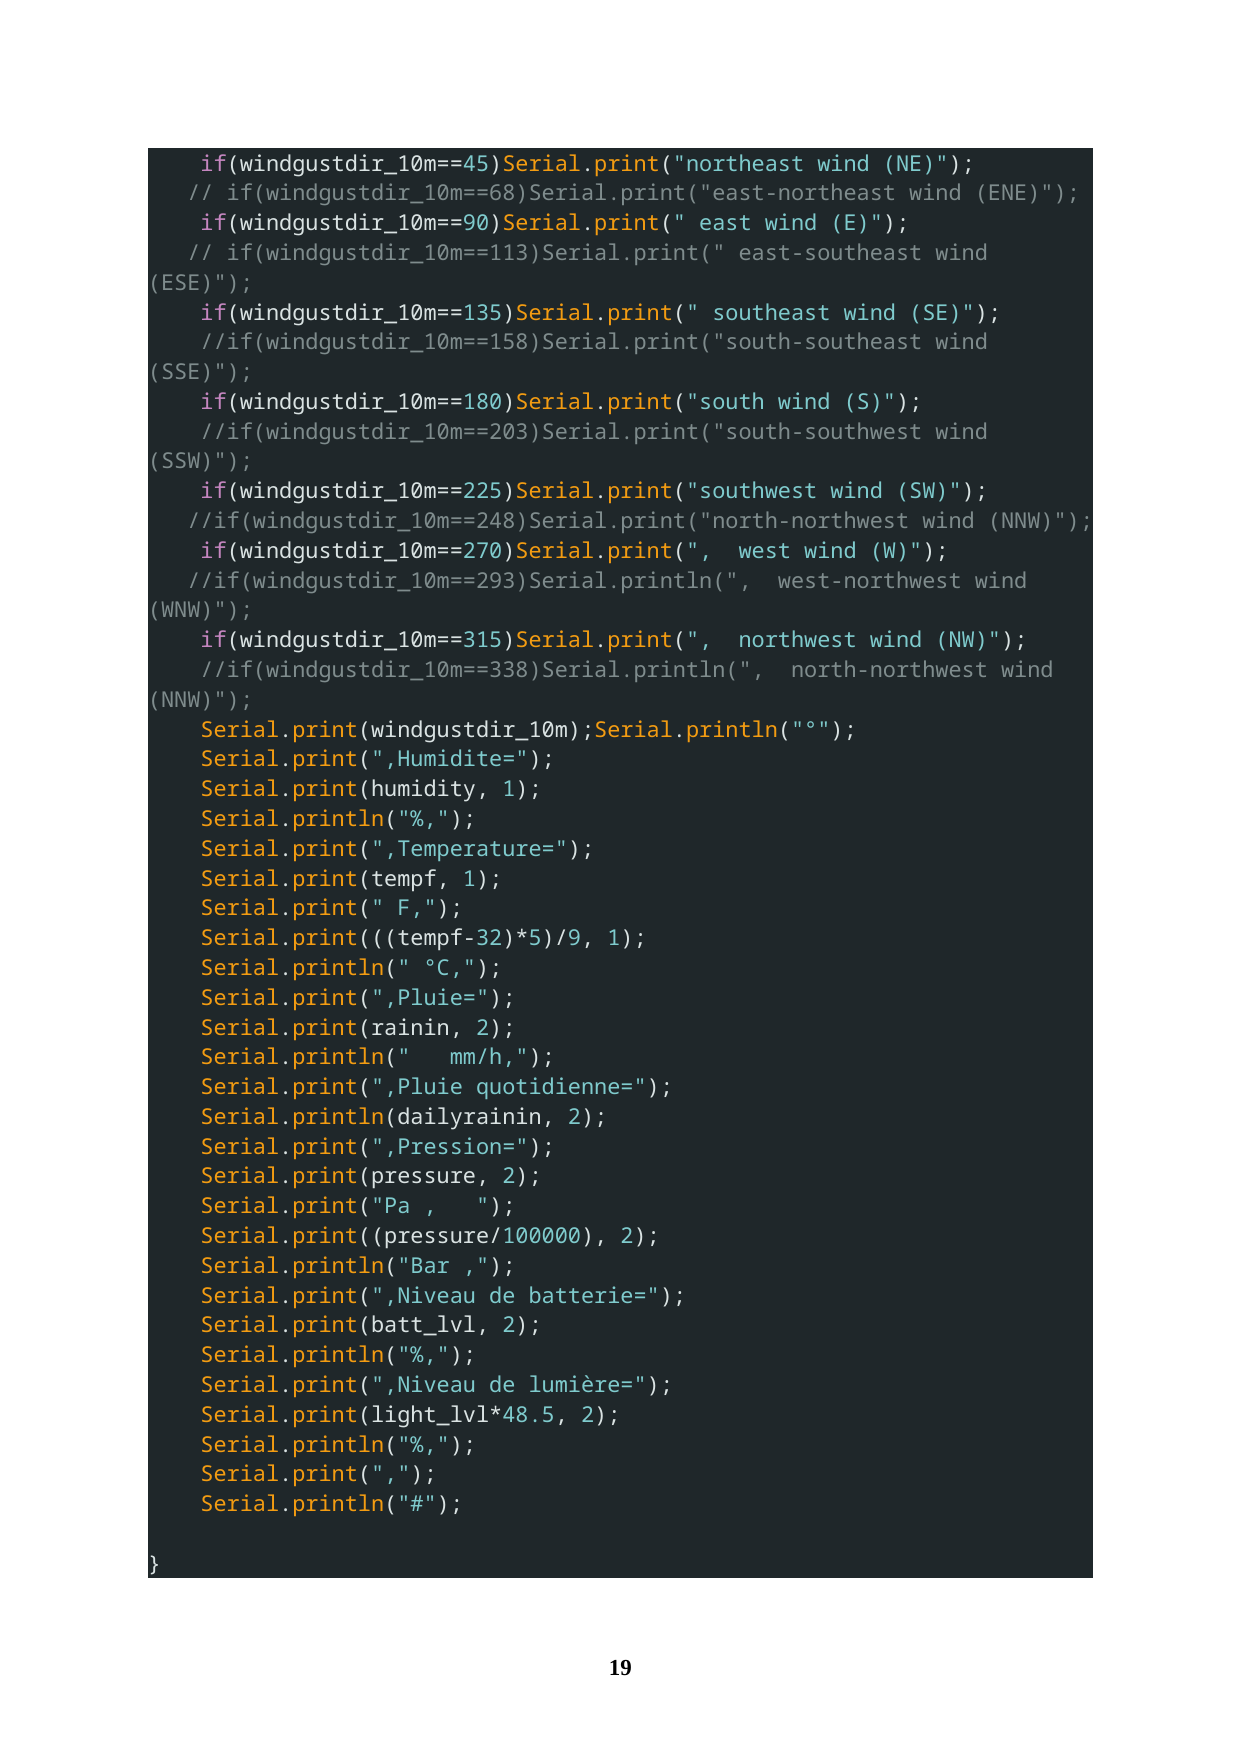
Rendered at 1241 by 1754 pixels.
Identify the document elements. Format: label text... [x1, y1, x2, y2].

text Serial.print(",Pression="); [148, 1131, 1093, 1161]
text if(windgustdir_10m==180)Serial.print("south wind (S)"); [148, 386, 1093, 416]
text // if(windgustdir_10m==68)Serial.print("east-northeast wind (ENE)"); [148, 177, 1093, 207]
text Serial.print(pressure, 2); [148, 1161, 1093, 1190]
text if(windgustdir_10m==315)Serial.print(", northwest wind (NW)"); [148, 624, 1093, 654]
text Serial.print(",Niveau de batterie="); [148, 1280, 1093, 1309]
text Serial.print(light_lvl*48.5, 2); [148, 1399, 1093, 1429]
text Serial.print(batt_lvl, 2); [148, 1309, 1093, 1339]
text Serial.println(" mm/h,"); [148, 1041, 1093, 1071]
text Serial.println("#"); [148, 1488, 1093, 1518]
text Serial.print(",Pluie="); [148, 982, 1093, 1012]
text //if(windgustdir_10m==248)Serial.print("north-northwest wind (NNW)"); [148, 505, 1093, 535]
text if(windgustdir_10m==225)Serial.print("southwest wind (SW)"); [148, 475, 1093, 505]
text Serial.print(((tempf-32)*5)/9, 1); [148, 922, 1093, 952]
text Serial.print(",Humidite="); [148, 743, 1093, 773]
text if(windgustdir_10m==135)Serial.print(" southeast wind (SE)"); [148, 297, 1093, 326]
text } [148, 1548, 1093, 1578]
text Serial.print(humidity, 1); [148, 773, 1093, 803]
text Serial.print(","); [148, 1458, 1093, 1488]
text Serial.println(dailyrainin, 2); [148, 1101, 1093, 1131]
text Serial.println("%,"); [148, 1339, 1093, 1369]
text //if(windgustdir_10m==158)Serial.print("south-southeast wind (SSE)"); [148, 326, 1093, 386]
text Serial.println("Bar ,"); [148, 1250, 1093, 1280]
text //if(windgustdir_10m==203)Serial.print("south-southwest wind (SSW)"); [148, 416, 1093, 475]
text Serial.print(",Niveau de lumière="); [148, 1369, 1093, 1399]
text Serial.print((pressure/100000), 2); [148, 1220, 1093, 1250]
text Serial.print("Pa , "); [148, 1190, 1093, 1220]
text Serial.println("%,"); [148, 1429, 1093, 1458]
text Serial.print(rainin, 2); [148, 1012, 1093, 1041]
text Serial.print(" F,"); [148, 892, 1093, 922]
text Serial.println("%,"); [148, 803, 1093, 833]
text if(windgustdir_10m==45)Serial.print("northeast wind (NE)"); [148, 148, 1093, 177]
text Serial.println(" °C,"); [148, 952, 1093, 982]
text if(windgustdir_10m==90)Serial.print(" east wind (E)"); [148, 207, 1093, 237]
text //if(windgustdir_10m==338)Serial.println(", north-northwest wind (NNW)"); [148, 654, 1093, 714]
text Serial.print(",Pluie quotidienne="); [148, 1071, 1093, 1101]
text Serial.print(",Temperature="); [148, 833, 1093, 863]
text // if(windgustdir_10m==113)Serial.print(" east-southeast wind (ESE)"); [148, 237, 1093, 297]
text Serial.print(tempf, 1); [148, 863, 1093, 892]
text //if(windgustdir_10m==293)Serial.println(", west-northwest wind (WNW)"); [148, 565, 1093, 624]
text Serial.print(windgustdir_10m);Serial.println("°"); [148, 714, 1093, 743]
text if(windgustdir_10m==270)Serial.print(", west wind (W)"); [148, 535, 1093, 565]
